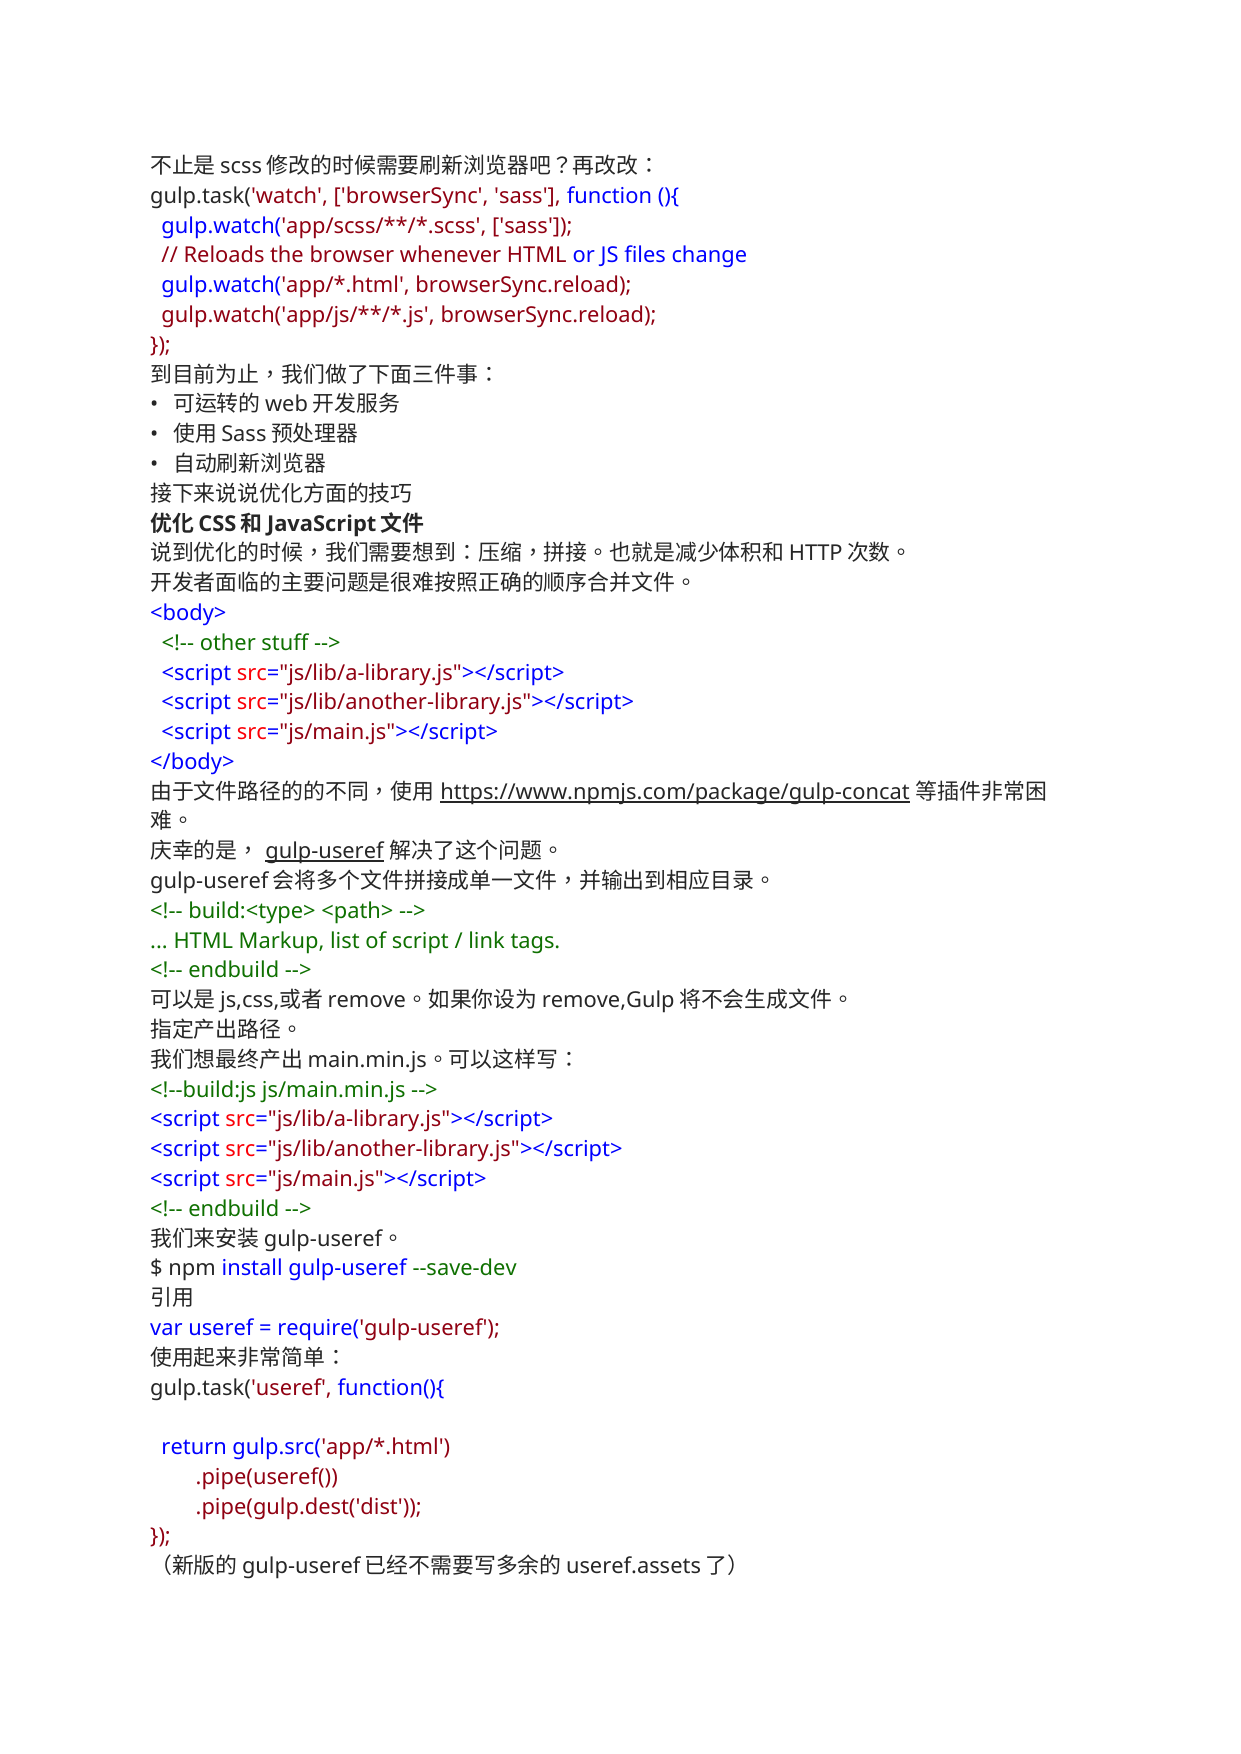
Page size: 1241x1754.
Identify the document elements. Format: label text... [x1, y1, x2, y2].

text var useref = require('gulp-useref'); [150, 1312, 1090, 1342]
text <script src="js/main.js"></script> [150, 716, 1090, 746]
text <!--build:js js/main.min.js --> [150, 1073, 1090, 1103]
text 我们来安装gulp-useref。 [150, 1222, 1090, 1252]
text 由于文件路径的的不同，使用 https://www.npmjs.com/package/gulp-concat 等插件非常困难。 [150, 776, 1090, 835]
text <script src="js/main.js"></script> [150, 1163, 1090, 1193]
text ... HTML Markup, list of script / link tags. [150, 924, 1090, 954]
text 我们想最终产出main.min.js。可以这样写： [150, 1044, 1090, 1073]
text <!-- other stuff --> [150, 627, 1090, 656]
text </body> [150, 746, 1090, 776]
text <script src="js/lib/another-library.js"></script> [150, 1133, 1090, 1163]
text $ npm install gulp-useref --save-dev [150, 1252, 1090, 1282]
text .pipe(useref()) [150, 1461, 1090, 1491]
text 接下来说说优化方面的技巧 [150, 478, 1090, 507]
list 自动刷新浏览器 [150, 448, 1090, 478]
text 不止是scss修改的时候需要刷新浏览器吧？再改改： [150, 150, 1090, 180]
text gulp.watch('app/*.html', browserSync.reload); [150, 269, 1090, 299]
text gulp-useref会将多个文件拼接成单一文件，并输出到相应目录。 [150, 865, 1090, 895]
text <script src="js/lib/a-library.js"></script> [150, 656, 1090, 686]
text // Reloads the browser whenever HTML or JS files change [150, 239, 1090, 269]
text 指定产出路径。 [150, 1014, 1090, 1044]
text gulp.task('useref', function(){ [150, 1371, 1090, 1401]
text <body> [150, 597, 1090, 627]
text }); [150, 1520, 1090, 1550]
text }); [150, 329, 1090, 358]
text return gulp.src('app/*.html') [150, 1431, 1090, 1461]
list 可运转的web开发服务 [150, 388, 1090, 418]
text gulp.watch('app/js/**/*.js', browserSync.reload); [150, 299, 1090, 329]
text 开发者面临的主要问题是很难按照正确的顺序合并文件。 [150, 567, 1090, 597]
text gulp.task('watch', ['browserSync', 'sass'], function (){ [150, 180, 1090, 209]
text 说到优化的时候，我们需要想到：压缩，拼接。也就是减少体积和HTTP次数。 [150, 537, 1090, 567]
text 到目前为止，我们做了下面三件事： [150, 358, 1090, 388]
text <!-- endbuild --> [150, 954, 1090, 984]
text <script src="js/lib/a-library.js"></script> [150, 1103, 1090, 1133]
list 使用Sass预处理器 [150, 418, 1090, 448]
text （新版的gulp-useref已经不需要写多余的useref.assets了） [150, 1550, 1090, 1580]
text <!-- endbuild --> [150, 1193, 1090, 1222]
text gulp.watch('app/scss/**/*.scss', ['sass']); [150, 209, 1090, 239]
text 引用 [150, 1282, 1090, 1312]
text 可以是js,css,或者remove。如果你设为remove,Gulp将不会生成文件。 [150, 984, 1090, 1014]
text <!-- build:<type> <path> --> [150, 895, 1090, 924]
text <script src="js/lib/another-library.js"></script> [150, 686, 1090, 716]
text 庆幸的是， gulp-useref 解决了这个问题。 [150, 835, 1090, 865]
text 优化CSS和JavaScript文件 [150, 507, 1090, 537]
text .pipe(gulp.dest('dist')); [150, 1491, 1090, 1520]
text 使用起来非常简单： [150, 1342, 1090, 1371]
